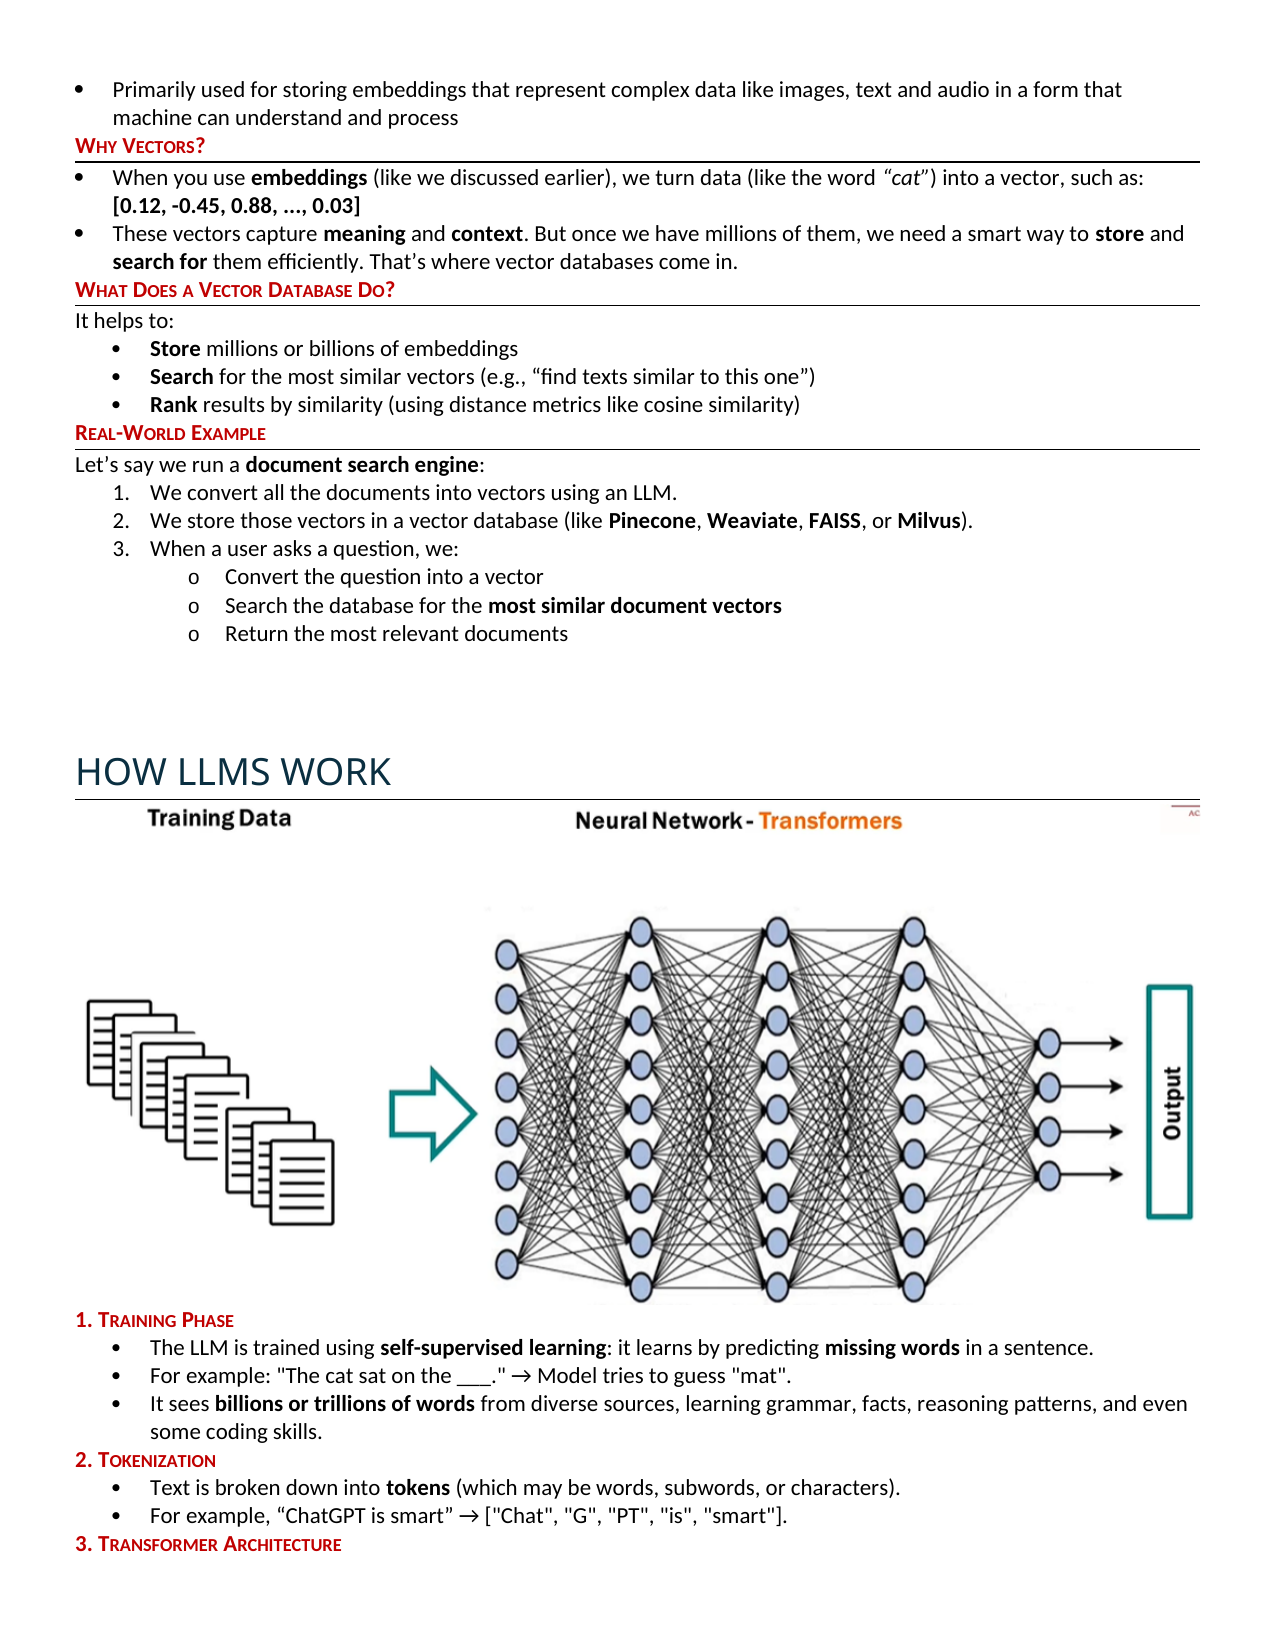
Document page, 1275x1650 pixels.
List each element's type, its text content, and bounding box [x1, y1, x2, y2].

text 2. Tokenization [75, 1445, 1200, 1473]
list Primarily used for storing embeddings that represent complex data like images, text and audio in a form that machine can understand and process [75, 75, 1200, 131]
list Convert the question into a vector [187, 562, 1200, 591]
list For example: "The cat sat on the ___." → Model tries to guess "mat". [112, 1361, 1200, 1389]
list Text is broken down into tokens (which may be words, subwords, or characters). [112, 1473, 1200, 1501]
list We convert all the documents into vectors using an LLM. [112, 478, 1200, 506]
text 3. Transformer Architecture [75, 1529, 1200, 1557]
picture [75, 804, 1200, 1305]
list Search for the most similar vectors (e.g., “find texts similar to this one”) [112, 362, 1200, 391]
list Return the most relevant documents [187, 619, 1200, 648]
list For example, “ChatGPT is smart” → ["Chat", "G", "PT", "is", "smart"]. [112, 1501, 1200, 1529]
list It sees billions or trillions of words from diverse sources, learning grammar, facts, reasoning patterns, and even some coding skills. [112, 1389, 1200, 1445]
list We store those vectors in a vector database (like Pinecone, Weaviate, FAISS, or Milvus). [112, 506, 1200, 534]
list These vectors capture meaning and context. But once we have millions of them, we need a smart way to store and search for them efficiently. That’s where vector databases come in. [75, 219, 1200, 275]
text It helps to: [75, 306, 1200, 334]
list Rank results by similarity (using distance metrics like cosine similarity) [112, 391, 1200, 418]
list When you use embeddings (like we discussed earlier), we turn data (like the word “cat”) into a vector, such as: [75, 163, 1200, 191]
list The LLM is trained using self-supervised learning: it learns by predicting missing words in a sentence. [112, 1333, 1200, 1361]
subtitle HOW LLMS WORK [75, 746, 1200, 799]
list When a user asks a question, we: [112, 534, 1200, 562]
list Search the database for the most similar document vectors [187, 591, 1200, 619]
text 1. Training Phase [75, 1305, 1200, 1333]
list Store millions or billions of embeddings [112, 334, 1200, 362]
text [0.12, -0.45, 0.88, ..., 0.03] [112, 191, 1200, 219]
text What Does a Vector Database Do? [75, 275, 1200, 305]
text Real-World Example [75, 418, 1200, 449]
text Why Vectors? [75, 131, 1200, 161]
text Let’s say we run a document search engine: [75, 450, 1200, 478]
